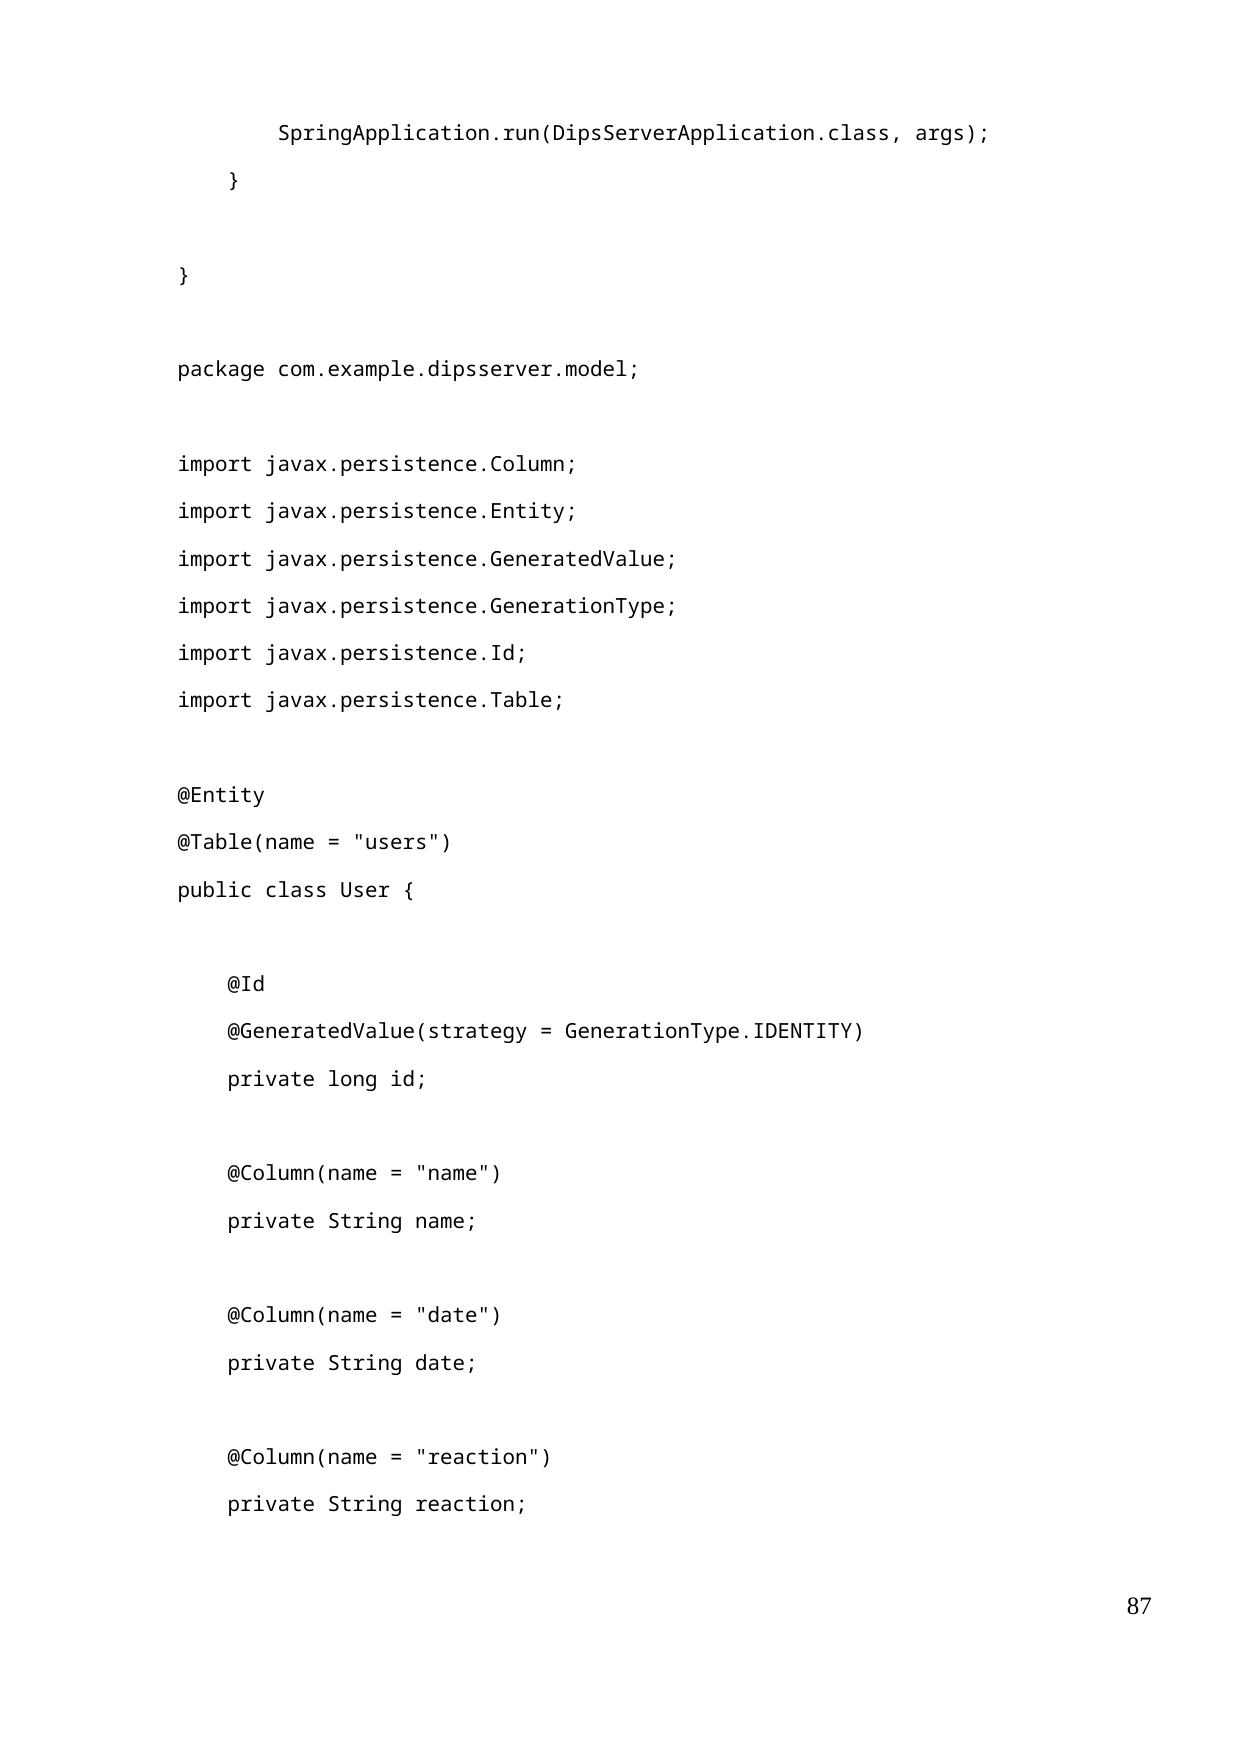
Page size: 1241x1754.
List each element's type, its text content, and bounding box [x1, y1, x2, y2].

text private String name; [177, 1206, 1152, 1234]
text import javax.persistence.Table; [177, 686, 1152, 714]
text @Column(name = "reaction") [177, 1442, 1152, 1471]
text } [177, 165, 1152, 194]
text import javax.persistence.GeneratedValue; [177, 544, 1152, 572]
text @Id [177, 969, 1152, 998]
text import javax.persistence.Id; [177, 638, 1152, 667]
text SpringApplication.run(DipsServerApplication.class, args); [177, 118, 1152, 147]
text import javax.persistence.Entity; [177, 496, 1152, 525]
text private String reaction; [177, 1489, 1152, 1518]
text @Column(name = "date") [177, 1300, 1152, 1329]
text @Table(name = "users") [177, 827, 1152, 856]
text package com.example.dipsserver.model; [177, 354, 1152, 383]
text @Entity [177, 780, 1152, 809]
text private String date; [177, 1348, 1152, 1376]
text } [177, 260, 1152, 288]
text private long id; [177, 1064, 1152, 1092]
text @Column(name = "name") [177, 1158, 1152, 1187]
text @GeneratedValue(strategy = GenerationType.IDENTITY) [177, 1017, 1152, 1045]
text import javax.persistence.Column; [177, 449, 1152, 478]
text public class User { [177, 875, 1152, 903]
text import javax.persistence.GenerationType; [177, 591, 1152, 619]
